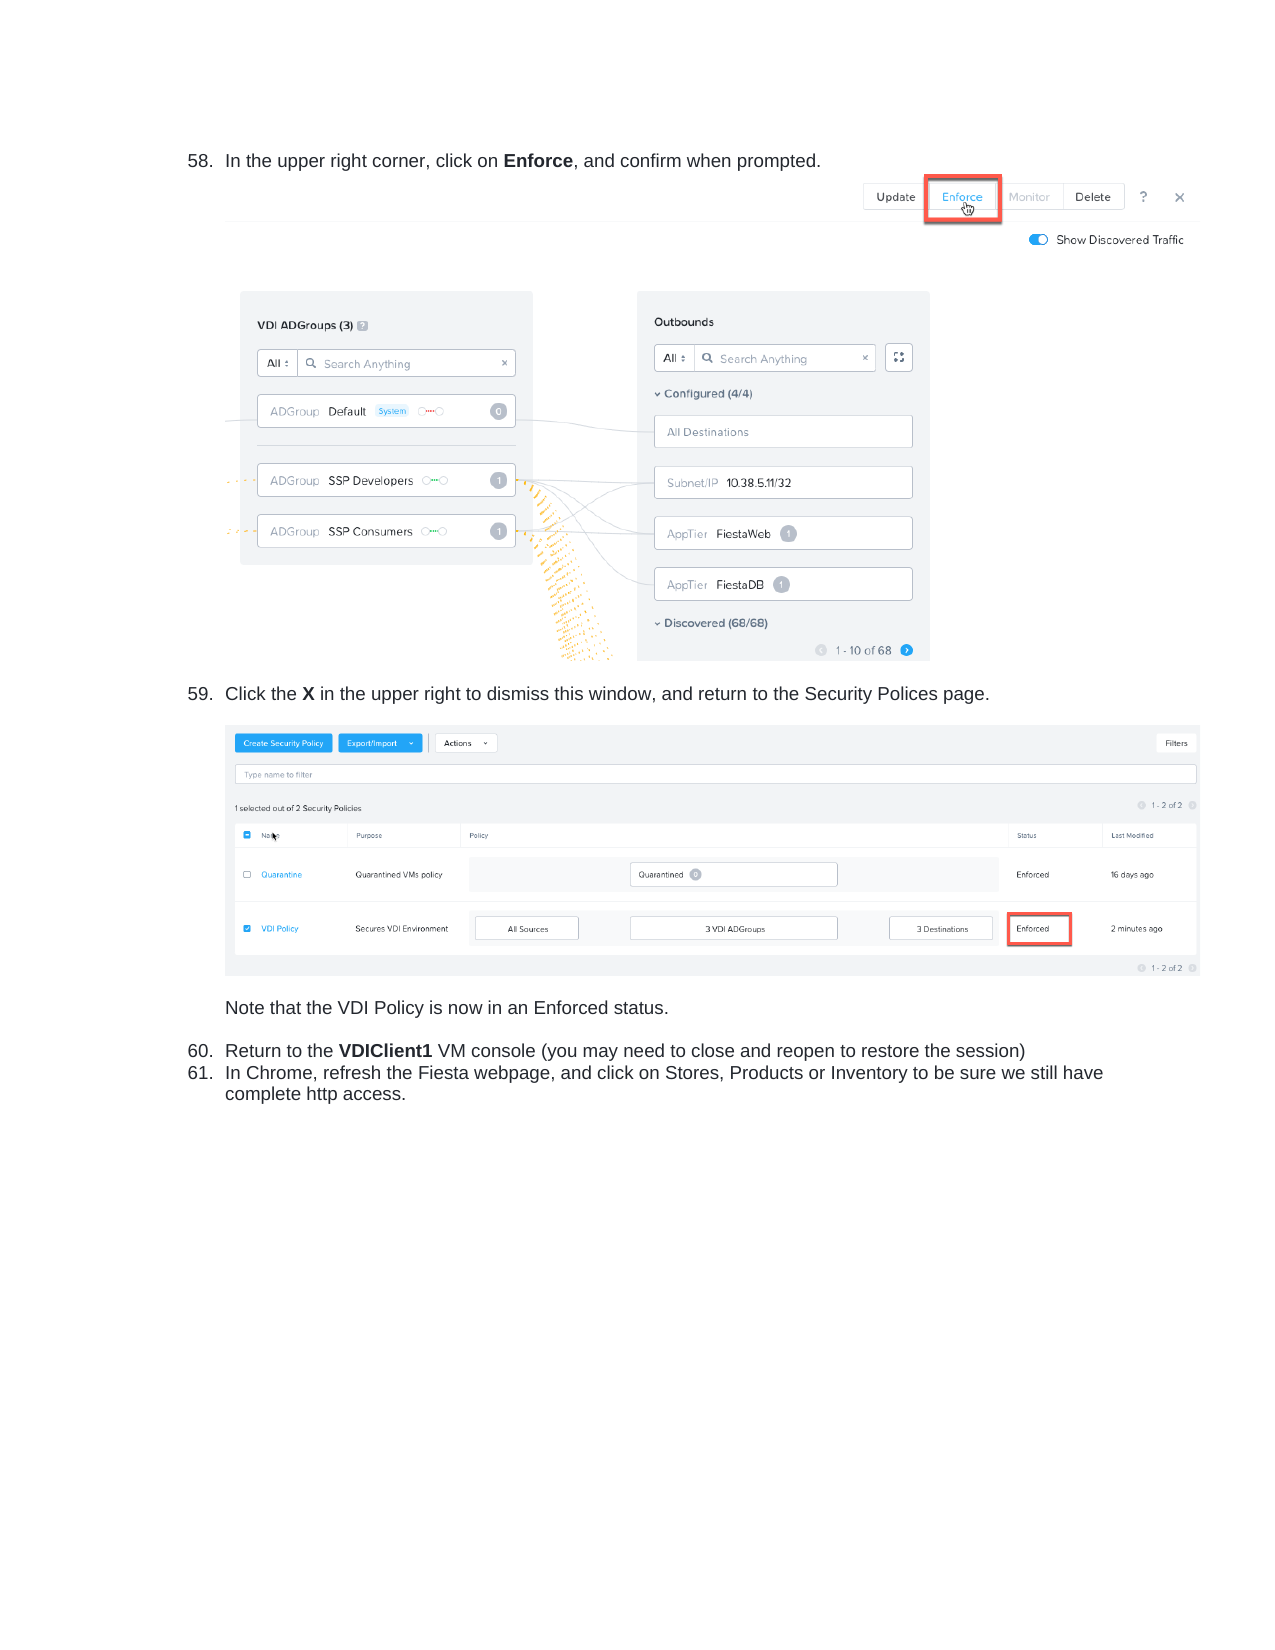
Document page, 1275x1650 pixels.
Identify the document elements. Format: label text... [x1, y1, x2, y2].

list Note that the VDI Policy is now in an Enforced status. [225, 997, 1125, 1018]
list In Chrome, refresh the Fiesta webpage, and click on Stores, Products or Inventory to be sure we still have complete http access. [187, 1062, 1125, 1105]
list Click the X in the upper right to dismiss this window, and return to the Security Polices page. [187, 682, 1125, 704]
picture [225, 171, 1200, 661]
picture [225, 725, 1200, 976]
list Return to the VDIClient1 VM console (you may need to close and reopen to restore the session) [187, 1040, 1125, 1062]
list In the upper right corner, click on Enforce, and confirm when prompted. [187, 150, 1125, 172]
